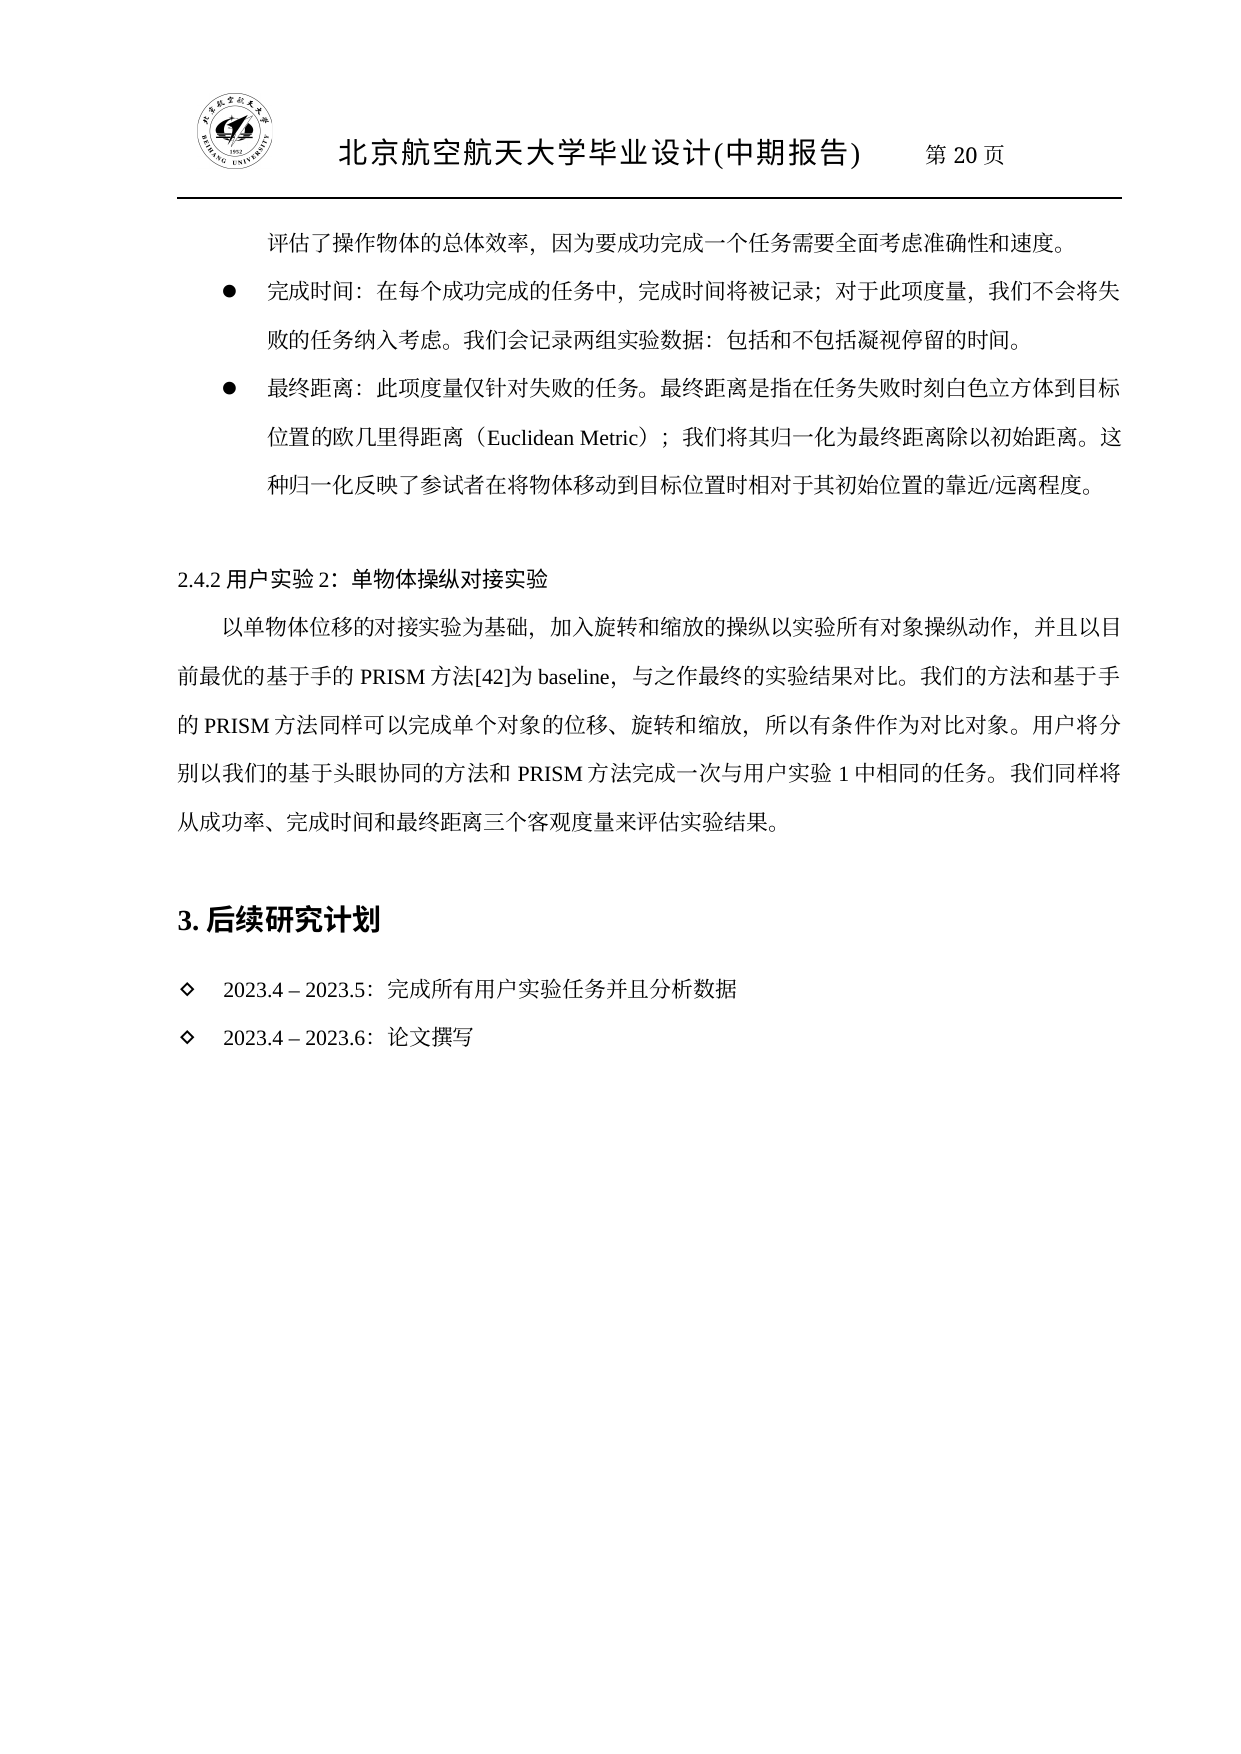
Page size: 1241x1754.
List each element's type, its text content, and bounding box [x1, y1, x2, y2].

picture [197, 93, 273, 169]
subtitle 3. 后续研究计划 [177, 886, 1122, 951]
list 最终距离：此项度量仅针对失败的任务。最终距离是指在任务失败时刻白色立方体到目标位置的欧几里得距离（Euclidean Metric）；我们将其归一化为最终距离除以初始距离。这种归一化反映了参试者在将物体移动到目标位置时相对于其初始位置的靠近/远离程度。 [221, 371, 1122, 501]
text 以单物体位移的对接实验为基础，加入旋转和缩放的操纵以实验所有对象操纵动作，并且以目前最优的基于手的PRISM方法[42]为baseline，与之作最终的实验结果对比。我们的方法和基于手的PRISM方法同样可以完成单个对象的位移、旋转和缩放，所以有条件作为对比对象。用户将分别以我们的基于头眼协同的方法和PRISM方法完成一次与用户实验1中相同的任务。我们同样将从成功率、完成时间和最终距离三个客观度量来评估实验结果。 [177, 610, 1122, 837]
subtitle 2.4.2 用户实验2：单物体操纵对接实验 [177, 561, 1122, 594]
list 成功率：成功率是针对每个参与者计算的，是成功任务的次数与所有任务次数的比率。这评估了操作物体的总体效率，因为要成功完成一个任务需要全面考虑准确性和速度。 [221, 225, 1122, 258]
list 2023.4 – 2023.6：论文撰写 [177, 1020, 1122, 1052]
list 完成时间：在每个成功完成的任务中，完成时间将被记录；对于此项度量，我们不会将失败的任务纳入考虑。我们会记录两组实验数据：包括和不包括凝视停留的时间。 [221, 274, 1122, 355]
list 2023.4 – 2023.5：完成所有用户实验任务并且分析数据 [177, 972, 1122, 1004]
